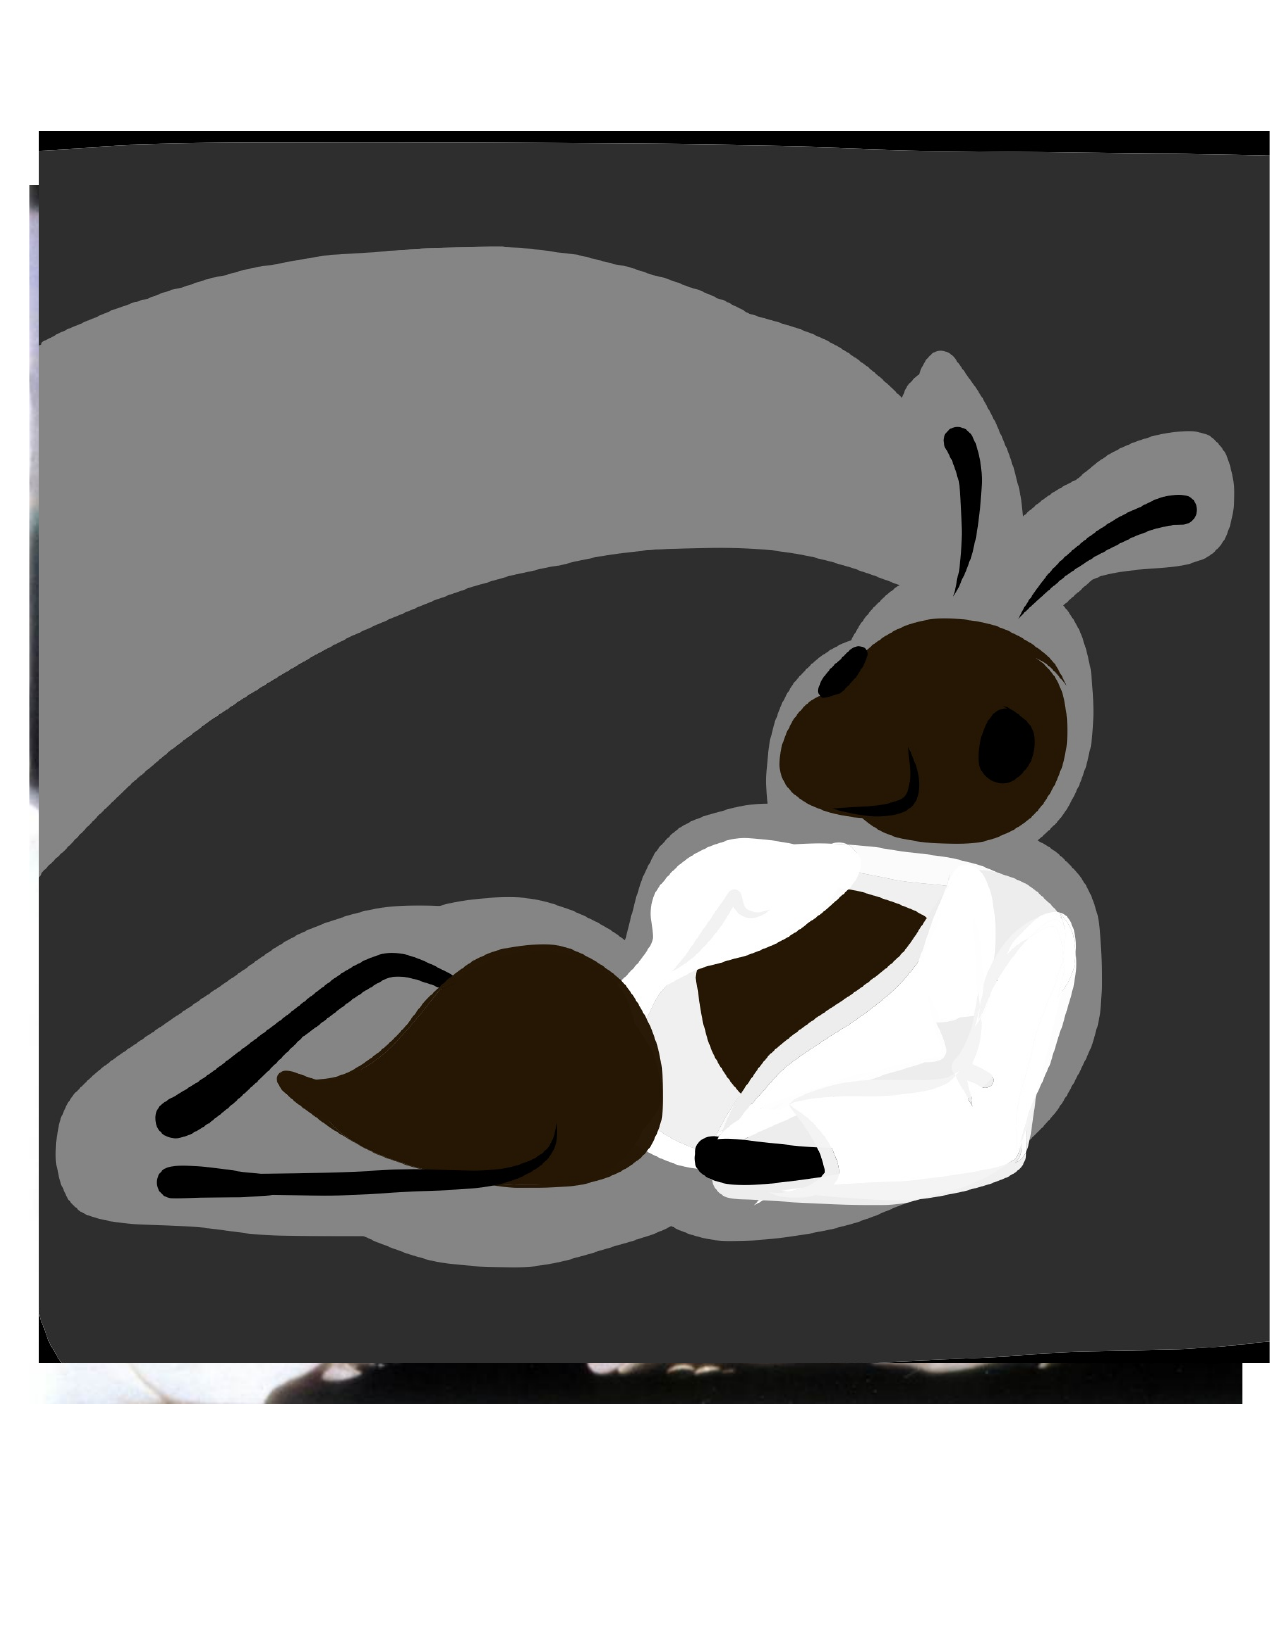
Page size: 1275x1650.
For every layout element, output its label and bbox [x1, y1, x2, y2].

picture [26, 131, 1270, 1402]
